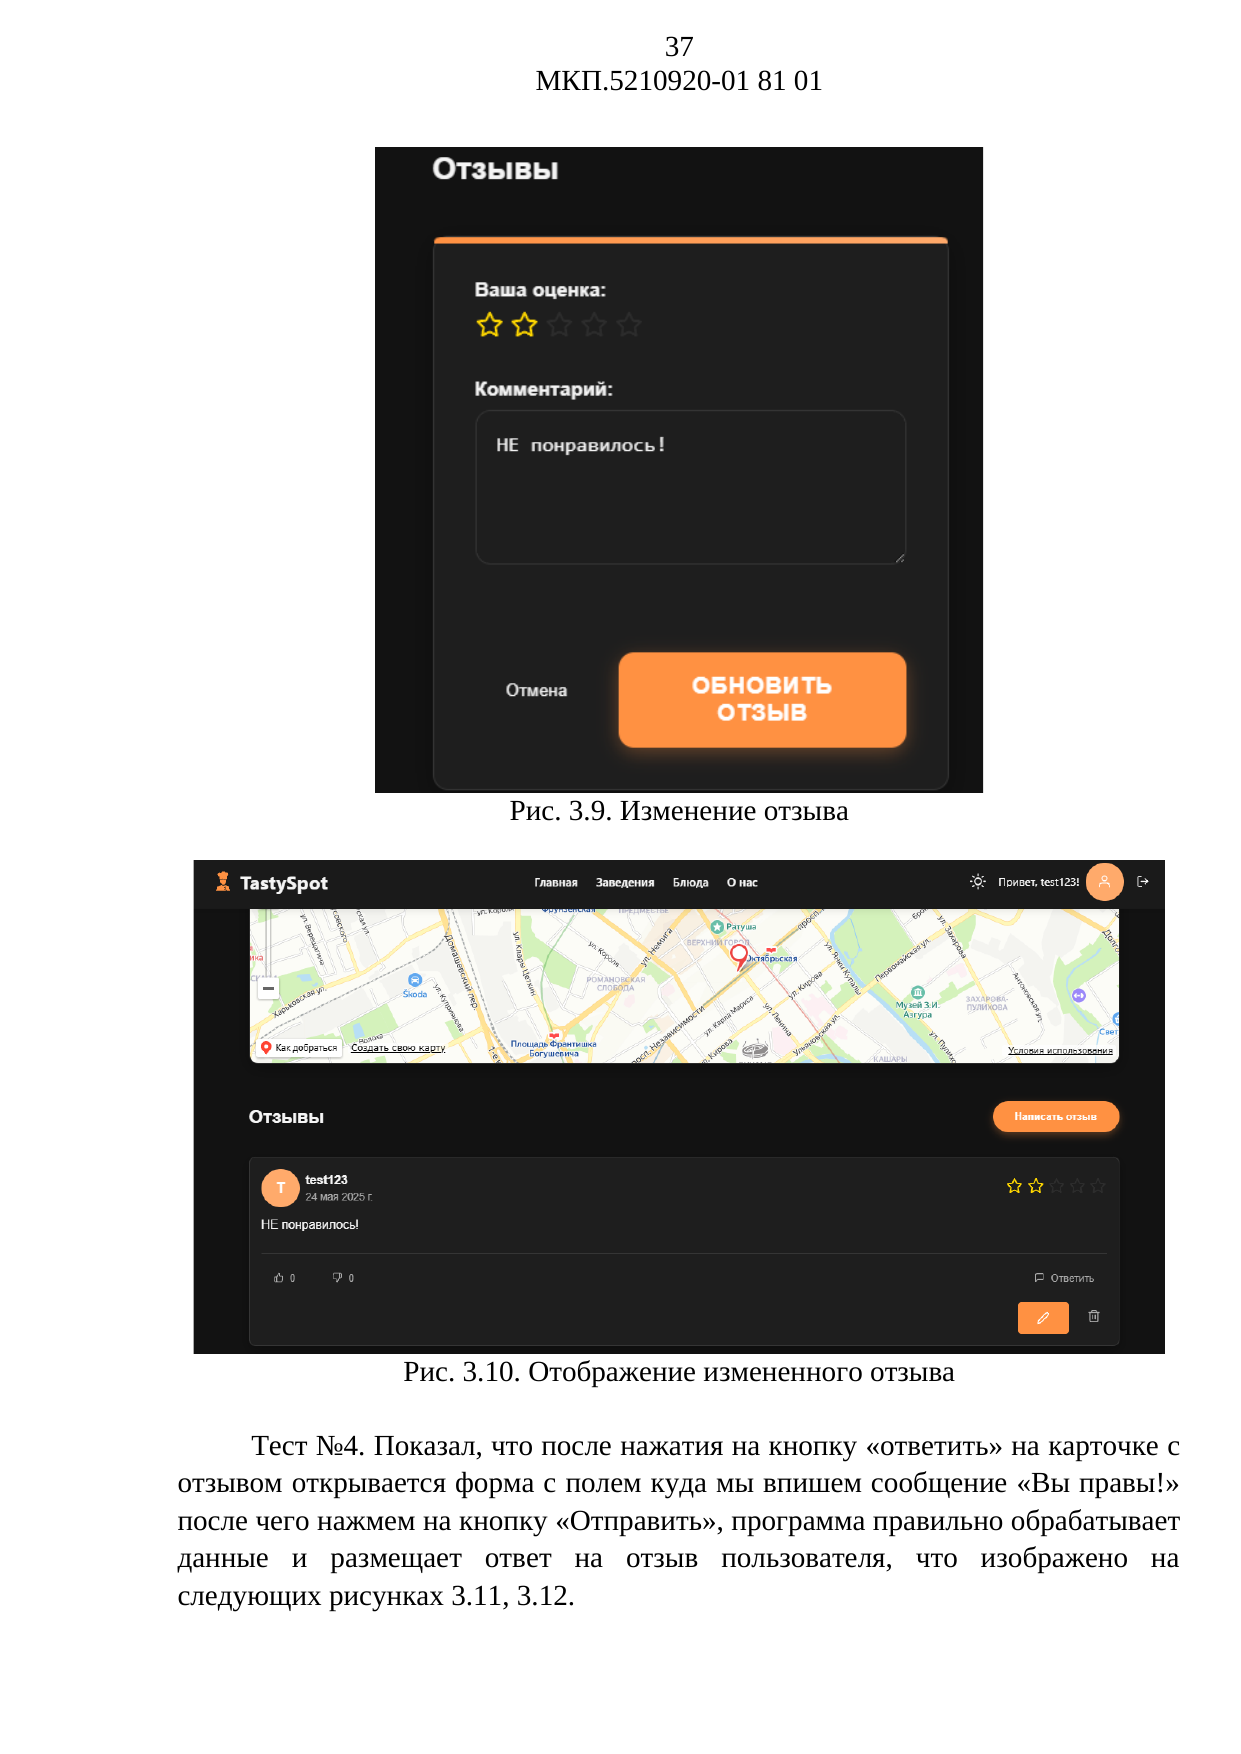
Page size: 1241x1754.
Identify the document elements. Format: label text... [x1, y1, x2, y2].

text Тест №4. Показал, что после нажатия на кнопку «ответить» на карточке с отзывом открывается форма с полем куда мы впишем сообщение «Вы правы!» после чего нажмем на кнопку «Отправить», программа правильно обрабатывает данные и размещает ответ на отзыв пользователя, что изображено на следующих рисунках 3.11, 3.12. [177, 1425, 1181, 1612]
picture [375, 147, 984, 793]
picture [193, 860, 1165, 1354]
text Рис. 3.10. Отображение измененного отзыва [177, 1354, 1181, 1387]
text Рис. 3.9. Изменение отзыва [177, 793, 1181, 827]
